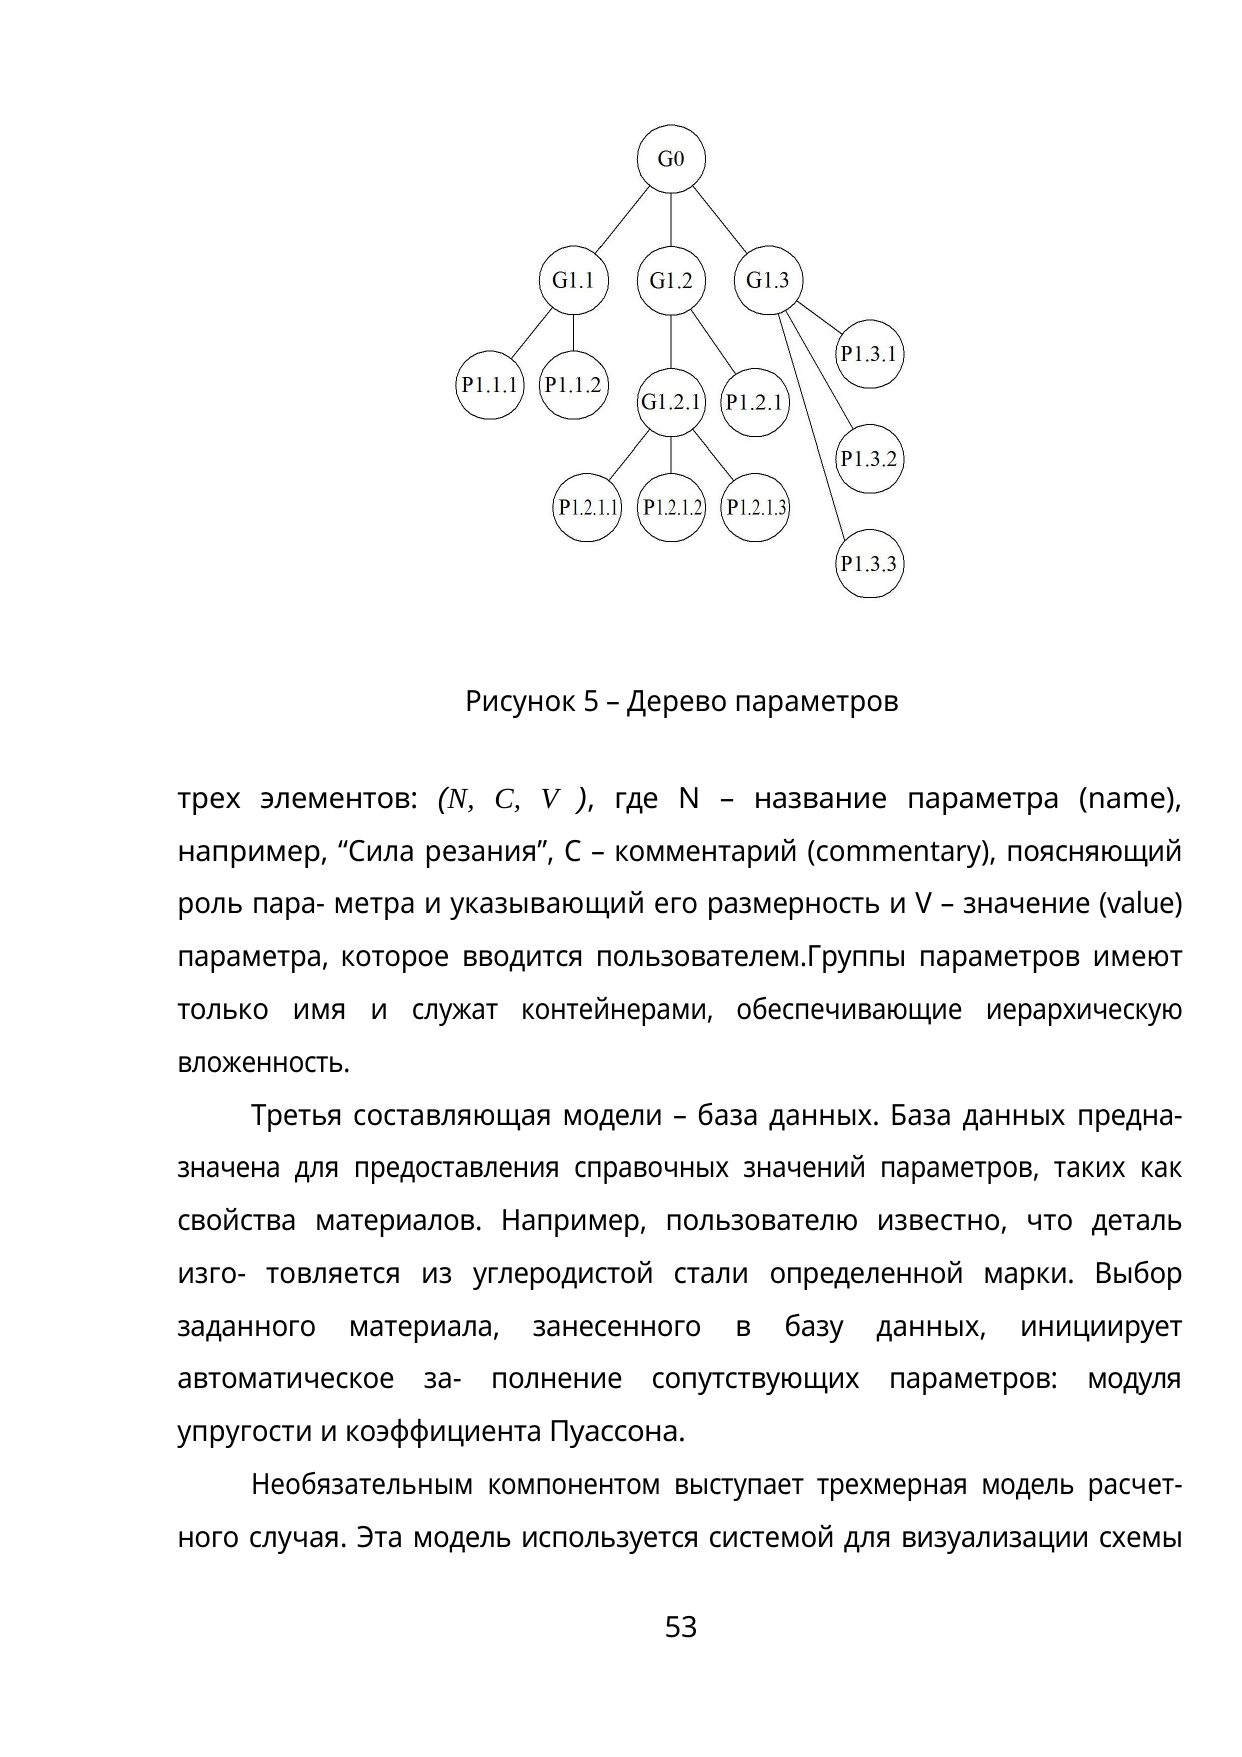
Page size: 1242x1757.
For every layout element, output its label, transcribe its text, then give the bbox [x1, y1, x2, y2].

text трех элементов: (N, C, V ), где N – название параметра (name), например, “Сила резания”, С – комментарий (commentary), поясняющий роль пара- метра и указывающий его размерность и V – значение (value) параметра, которое вводится пользователем.Группы параметров имеют только имя и служат контейнерами, обеспечивающие иерархическую вложенность. [177, 777, 1183, 1081]
picture [440, 116, 919, 614]
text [177, 1463, 1183, 1556]
text Рисунок 5 – Дерево параметров [465, 680, 1194, 719]
text Третья составляющая модели – база данных. База данных предна- значена для предоставления справочных значений параметров, таких как свойства материалов. Например, пользователю известно, что деталь изго- товляется из углеродистой стали определенной марки. Выбор заданного материала, занесенного в базу данных, инициирует автоматическое за- полнение сопутствующих параметров: модуля упругости и коэффициента Пуассона. [177, 1094, 1183, 1450]
